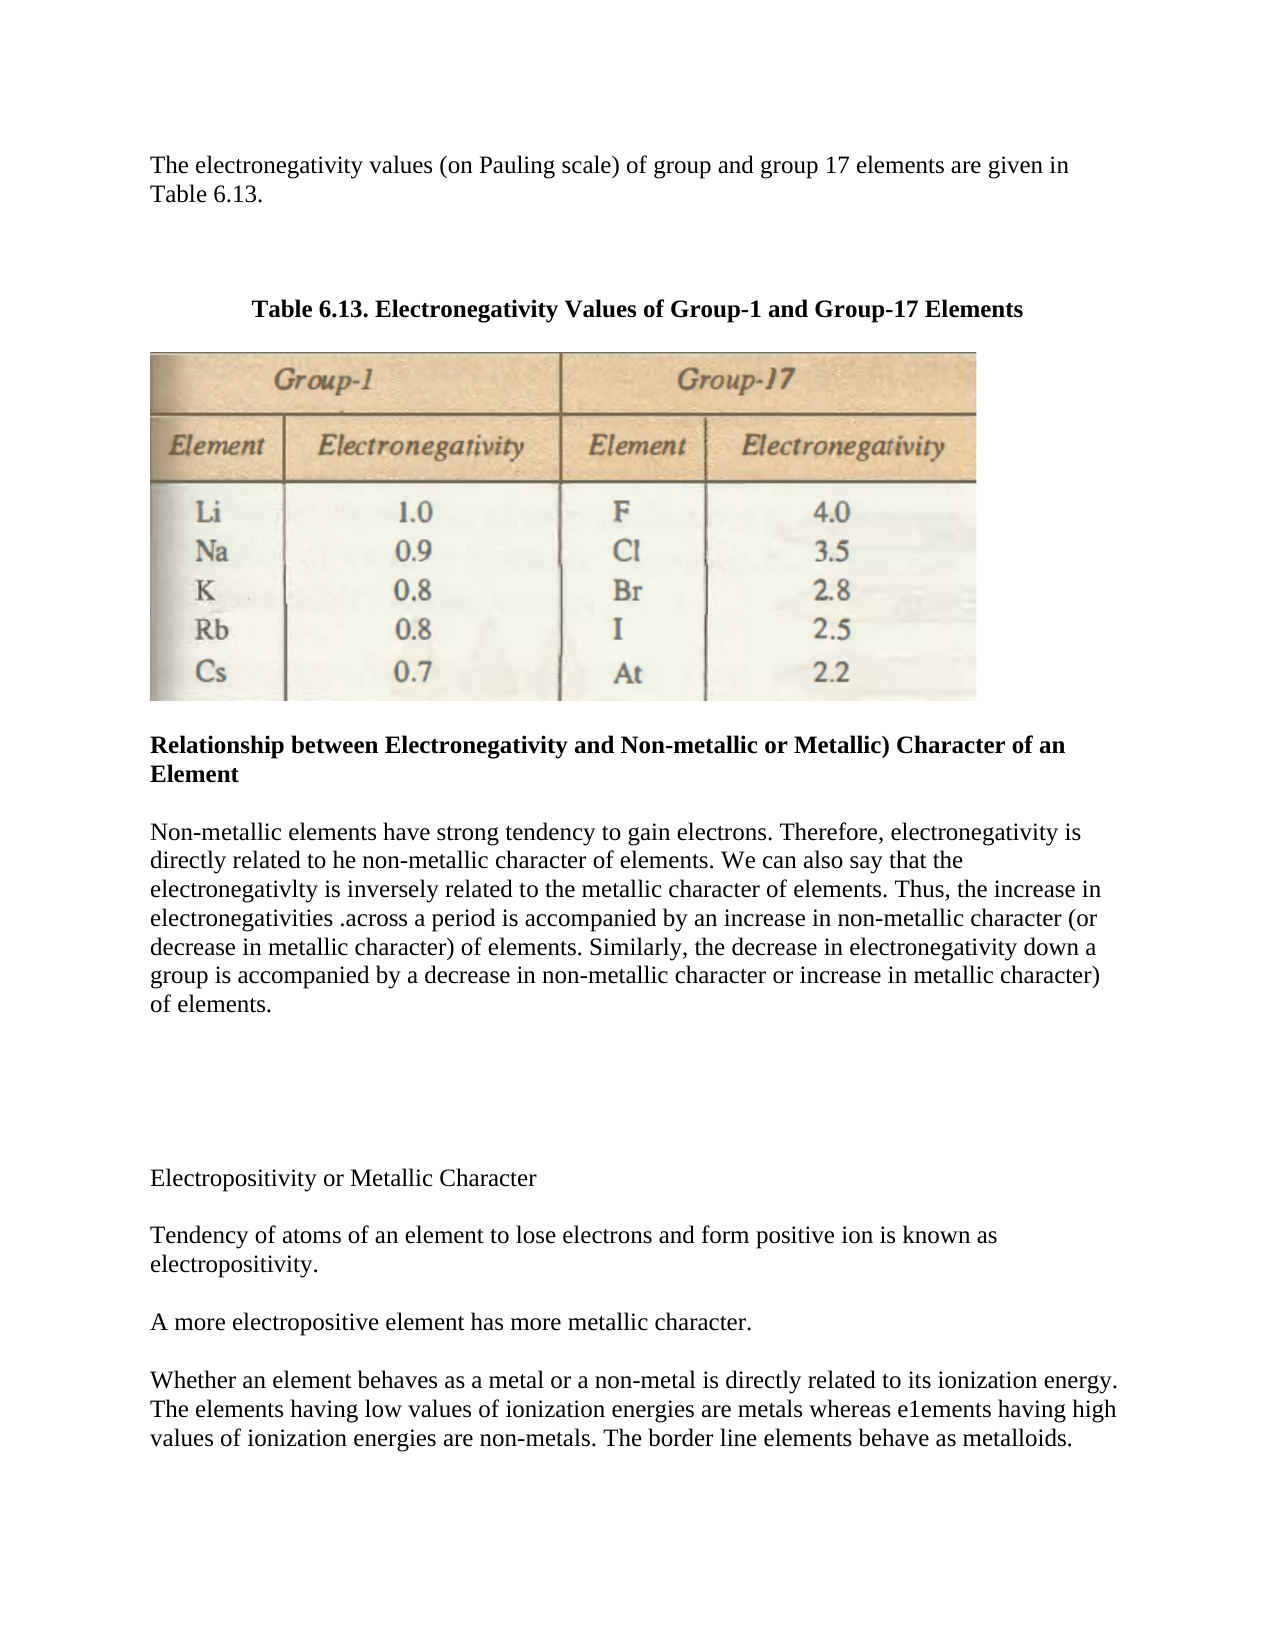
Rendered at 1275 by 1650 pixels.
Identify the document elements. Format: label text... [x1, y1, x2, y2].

text Electropositivity or Metallic Character [150, 1163, 1125, 1191]
text Table 6.13. Electronegativity Values of Group-1 and Group-17 Elements [150, 294, 1125, 323]
picture [150, 352, 977, 701]
text A more electropositive element has more metallic character. [150, 1307, 1125, 1336]
text Non-metallic elements have strong tendency to gain electrons. Therefore, electronegativity is directly related to he non-metallic character of elements. We can also say that the electronegativlty is inversely related to the metallic character of elements. Thus, the increase in electronegativities .across a period is accompanied by an increase in non-metallic character (or decrease in metallic character) of elements. Similarly, the decrease in electronegativity down a group is accompanied by a decrease in non-metallic character or increase in metallic character) of elements. [150, 817, 1125, 1018]
text Relationship between Electronegativity and Non-metallic or Metallic) Character of an Element [150, 730, 1125, 788]
text Tendency of atoms of an element to lose electrons and form positive ion is known as electropositivity. [150, 1221, 1125, 1278]
text The electronegativity values (on Pauling scale) of group and group 17 elements are given in Table 6.13. [150, 150, 1125, 207]
text Whether an element behaves as a metal or a non-metal is directly related to its ionization energy. The elements having low values of ionization energies are metals whereas e1ements having high values of ionization energies are non-metals. The border line elements behave as metalloids. [150, 1365, 1125, 1451]
